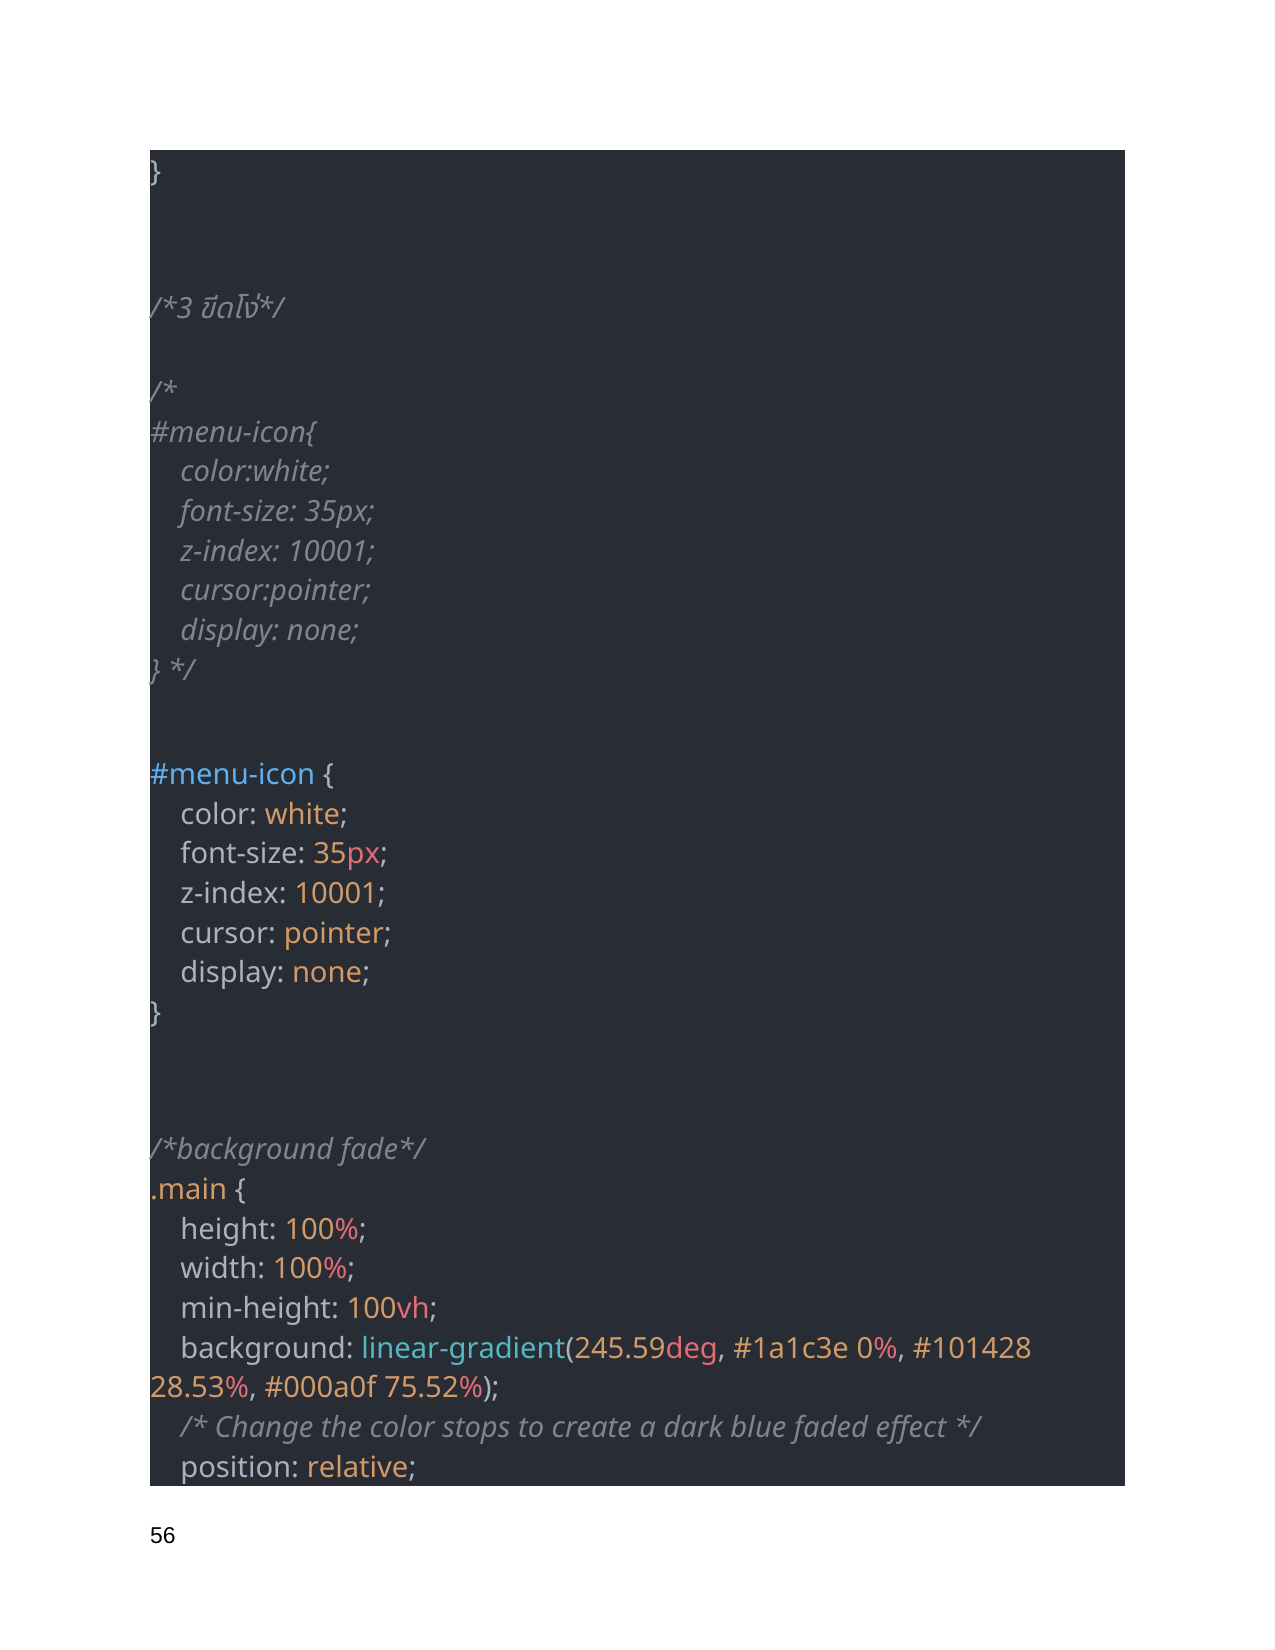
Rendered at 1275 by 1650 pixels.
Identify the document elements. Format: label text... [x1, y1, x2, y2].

text cursor: pointer; [150, 912, 1125, 952]
text /*3ขีดโง่*/ [150, 287, 1125, 331]
text } [150, 150, 1125, 190]
text cursor:pointer; [150, 569, 1125, 609]
text min-height: 100vh; [150, 1287, 1125, 1327]
text #menu-icon{ [150, 411, 1125, 451]
text .main { [150, 1168, 1125, 1208]
text /* [150, 371, 1125, 411]
text font-size: 35px; [150, 490, 1125, 530]
text #menu-icon { [150, 753, 1125, 793]
text display: none; [150, 952, 1125, 991]
text z-index: 10001; [150, 530, 1125, 569]
text } */ [150, 649, 1125, 689]
text z-index: 10001; [150, 872, 1125, 912]
text color: white; [150, 793, 1125, 833]
text width: 100%; [150, 1248, 1125, 1287]
text position: relative; [150, 1446, 1125, 1486]
text } [150, 991, 1125, 1031]
text display: none; [150, 609, 1125, 649]
text height: 100%; [150, 1208, 1125, 1248]
text /* Change the color stops to create a dark blue faded effect */ [150, 1406, 1125, 1446]
text background: linear-gradient(245.59deg, #1a1c3e 0%, #101428 28.53%, #000a0f 75.52%); [150, 1327, 1125, 1406]
text color:white; [150, 451, 1125, 490]
text /*background fade*/ [150, 1129, 1125, 1168]
text font-size: 35px; [150, 833, 1125, 872]
